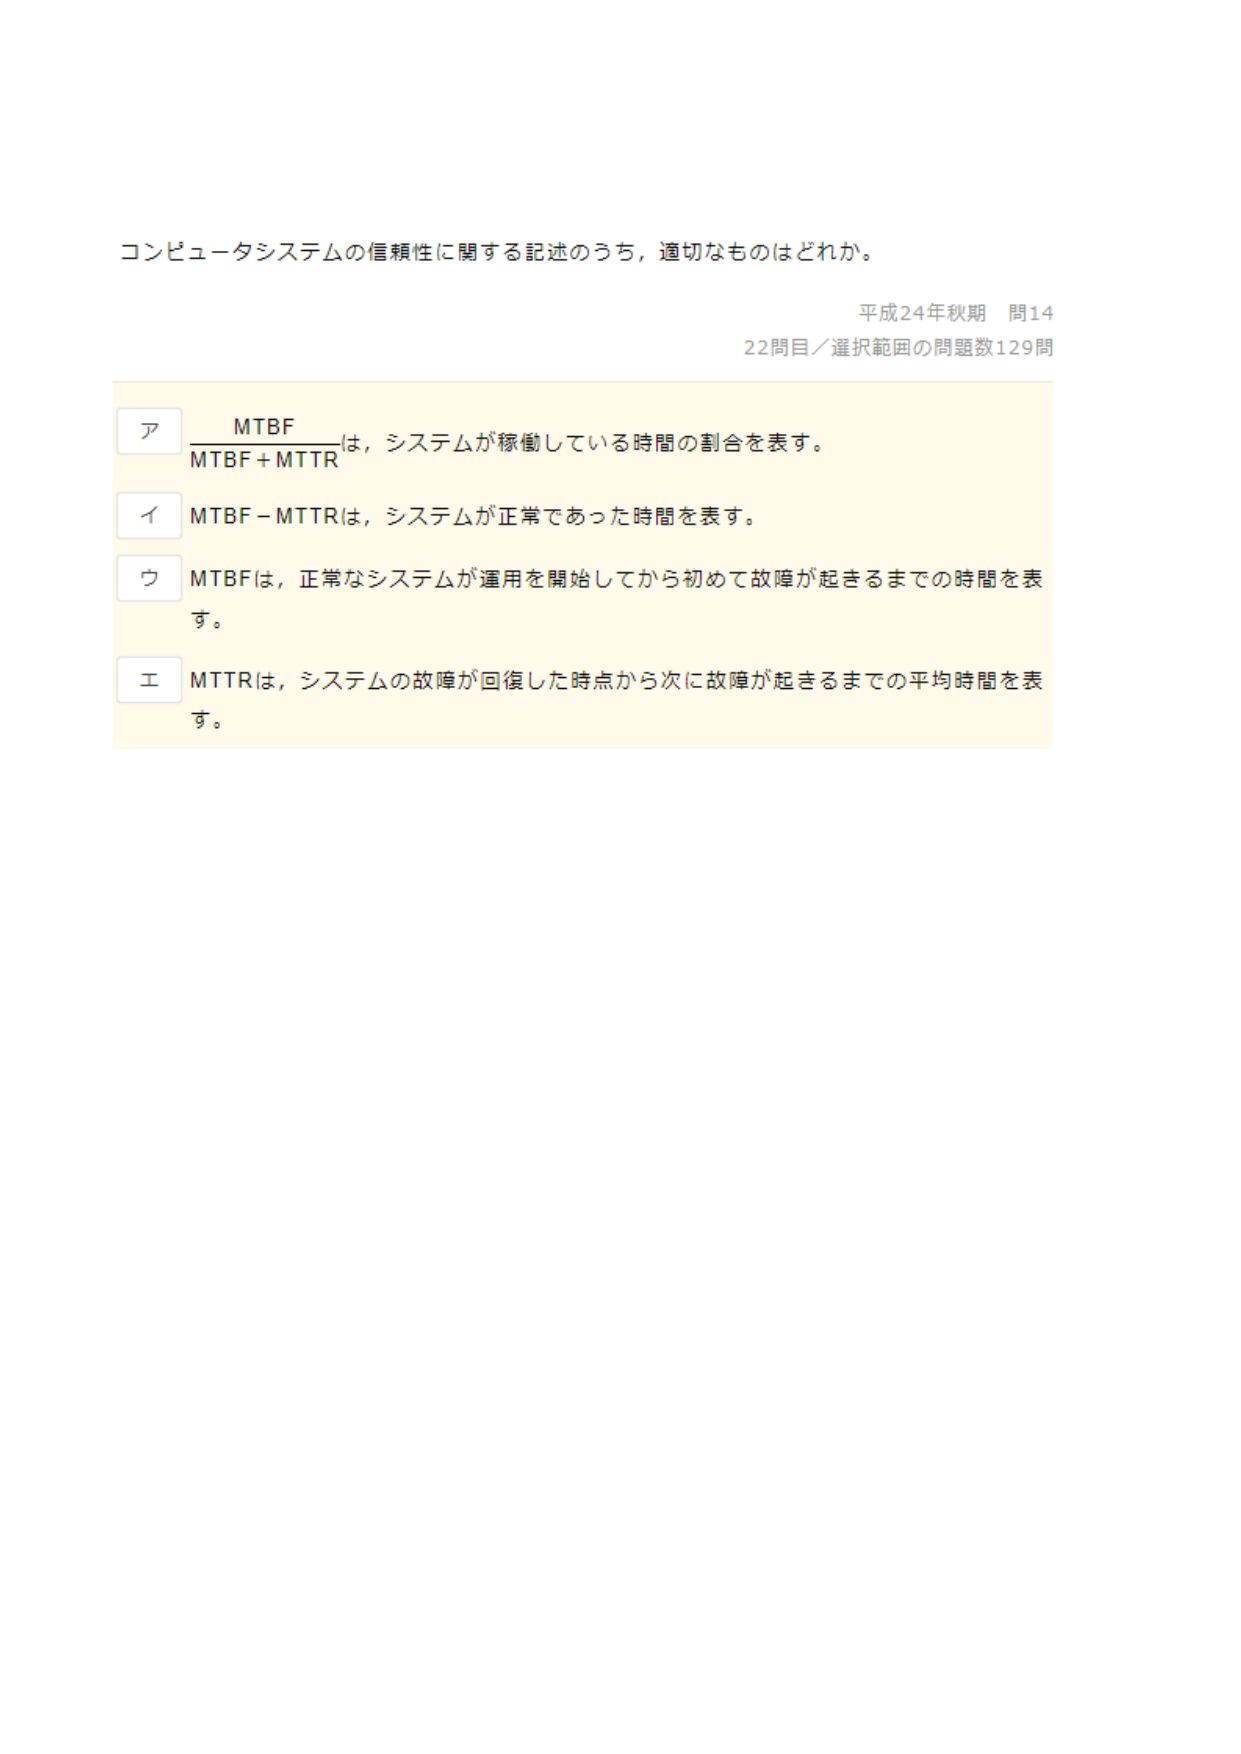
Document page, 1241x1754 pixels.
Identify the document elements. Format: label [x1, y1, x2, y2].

picture [112, 239, 1054, 749]
